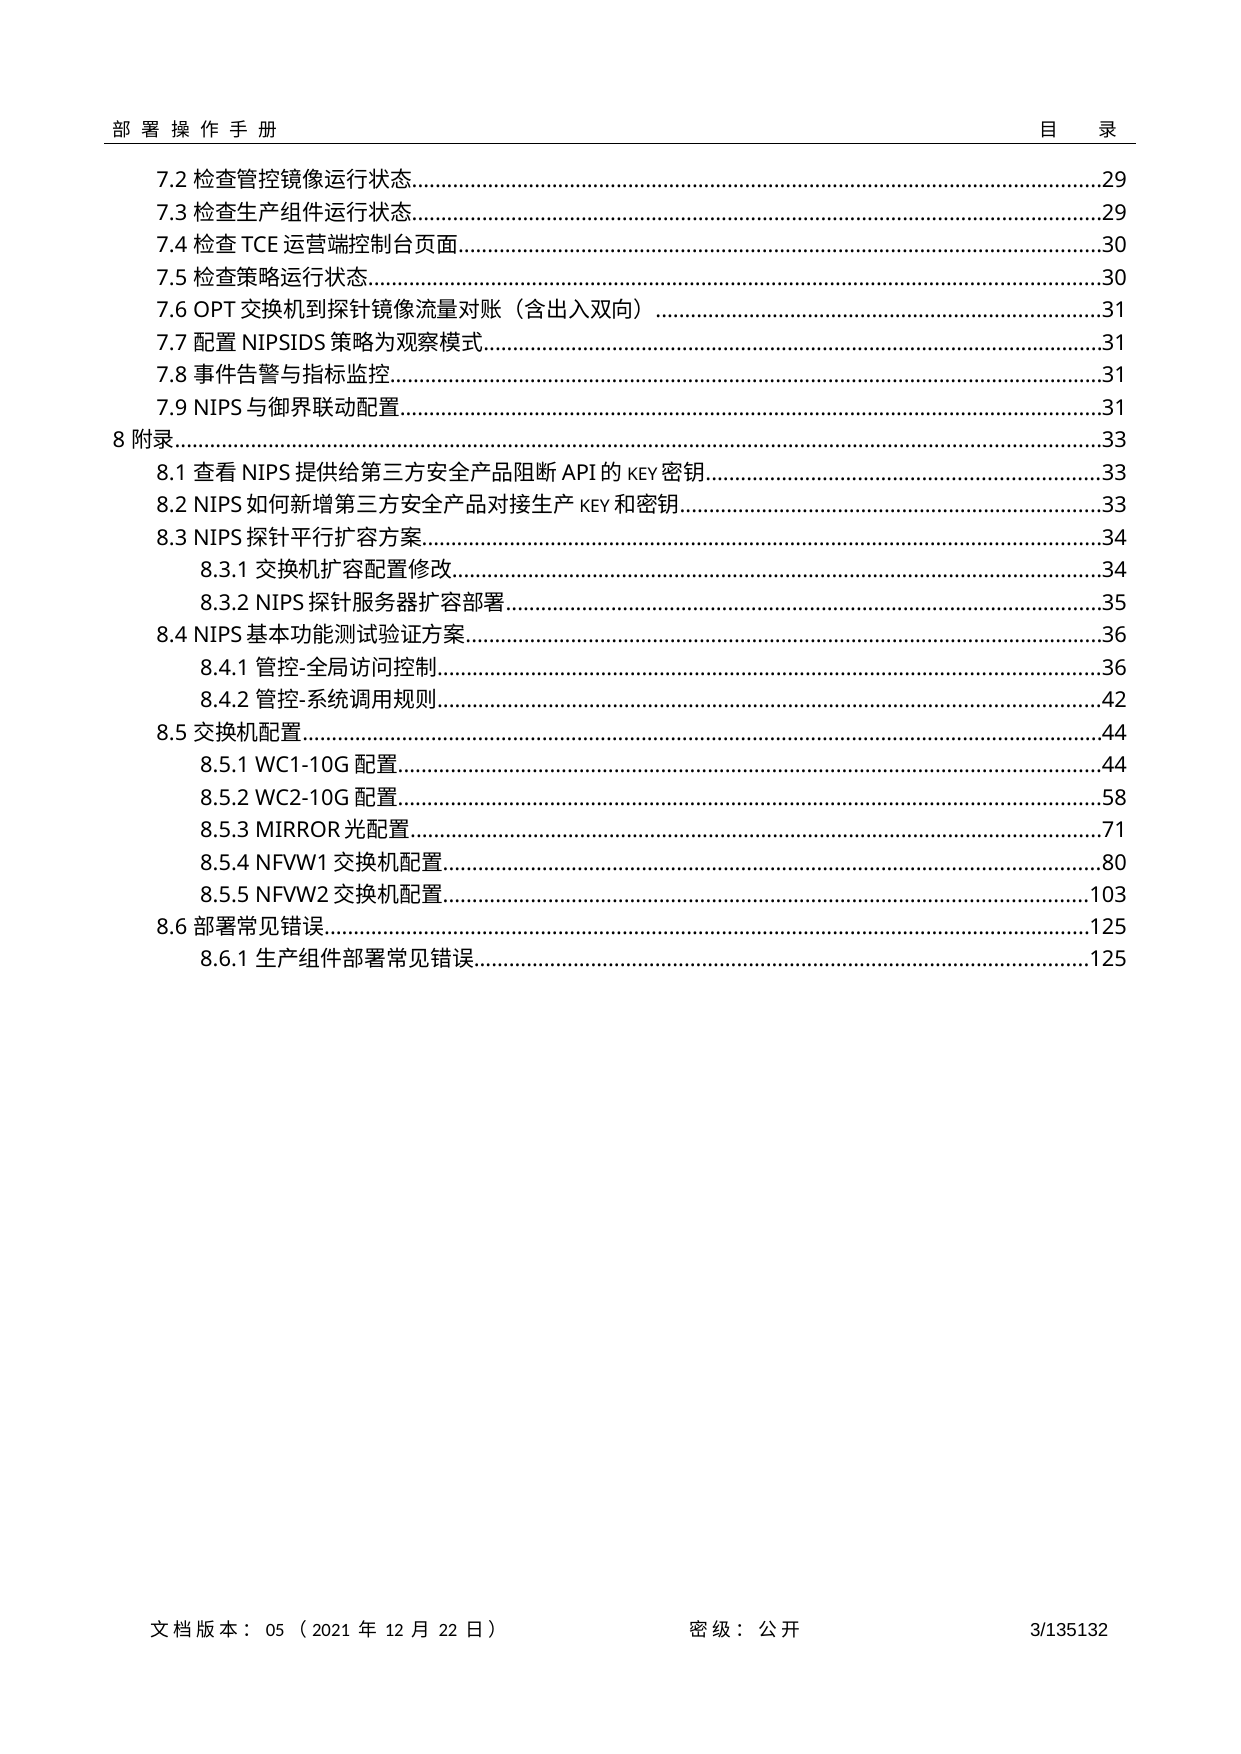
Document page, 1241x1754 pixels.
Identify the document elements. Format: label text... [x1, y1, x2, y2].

text 8.2 NIPS如何新增第三方安全产品对接生产key和密钥 33 [156, 487, 1128, 519]
text 8 附录 33 [112, 422, 1128, 454]
text 8.3 NIPS探针平行扩容方案 34 [156, 519, 1128, 552]
text 7.4 检查TCE运营端控制台页面 30 [156, 227, 1128, 259]
text 8.5.2 WC2-10G配置 58 [200, 779, 1128, 812]
text 8.1 查看NIPS提供给第三方安全产品阻断API的key密钥 33 [156, 454, 1128, 487]
text 7.5 检查策略运行状态 30 [156, 259, 1128, 292]
text 8.3.1 交换机扩容配置修改 34 [200, 552, 1128, 584]
text 8.5.4 NFVW1交换机配置 80 [200, 844, 1128, 877]
text 8.5.1 WC1-10G配置 44 [200, 747, 1128, 779]
text 8.4.2 管控-系统调用规则 42 [200, 682, 1128, 714]
text 8.6.1 生产组件部署常见错误 125 [200, 942, 1128, 974]
text 8.5 交换机配置 44 [156, 714, 1128, 747]
text 7.3 检查生产组件运行状态 29 [156, 194, 1128, 227]
text 7.7 配置NIPSIDS策略为观察模式 31 [156, 324, 1128, 357]
text 8.4.1 管控-全局访问控制 36 [200, 649, 1128, 682]
text 8.6 部署常见错误 125 [156, 909, 1128, 942]
text 8.5.5 NFVW2交换机配置 103 [200, 877, 1128, 909]
text 8.4 NIPS基本功能测试验证方案 36 [156, 617, 1128, 649]
text 8.5.3 MIRROR光配置 71 [200, 812, 1128, 844]
text 7.2 检查管控镜像运行状态 29 [156, 162, 1128, 194]
text 7.6 OPT交换机到探针镜像流量对账（含出入双向） 31 [156, 292, 1128, 324]
text 7.9 NIPS与御界联动配置 31 [156, 389, 1128, 422]
text 7.8 事件告警与指标监控 31 [156, 357, 1128, 389]
text 8.3.2 NIPS探针服务器扩容部署 35 [200, 584, 1128, 617]
